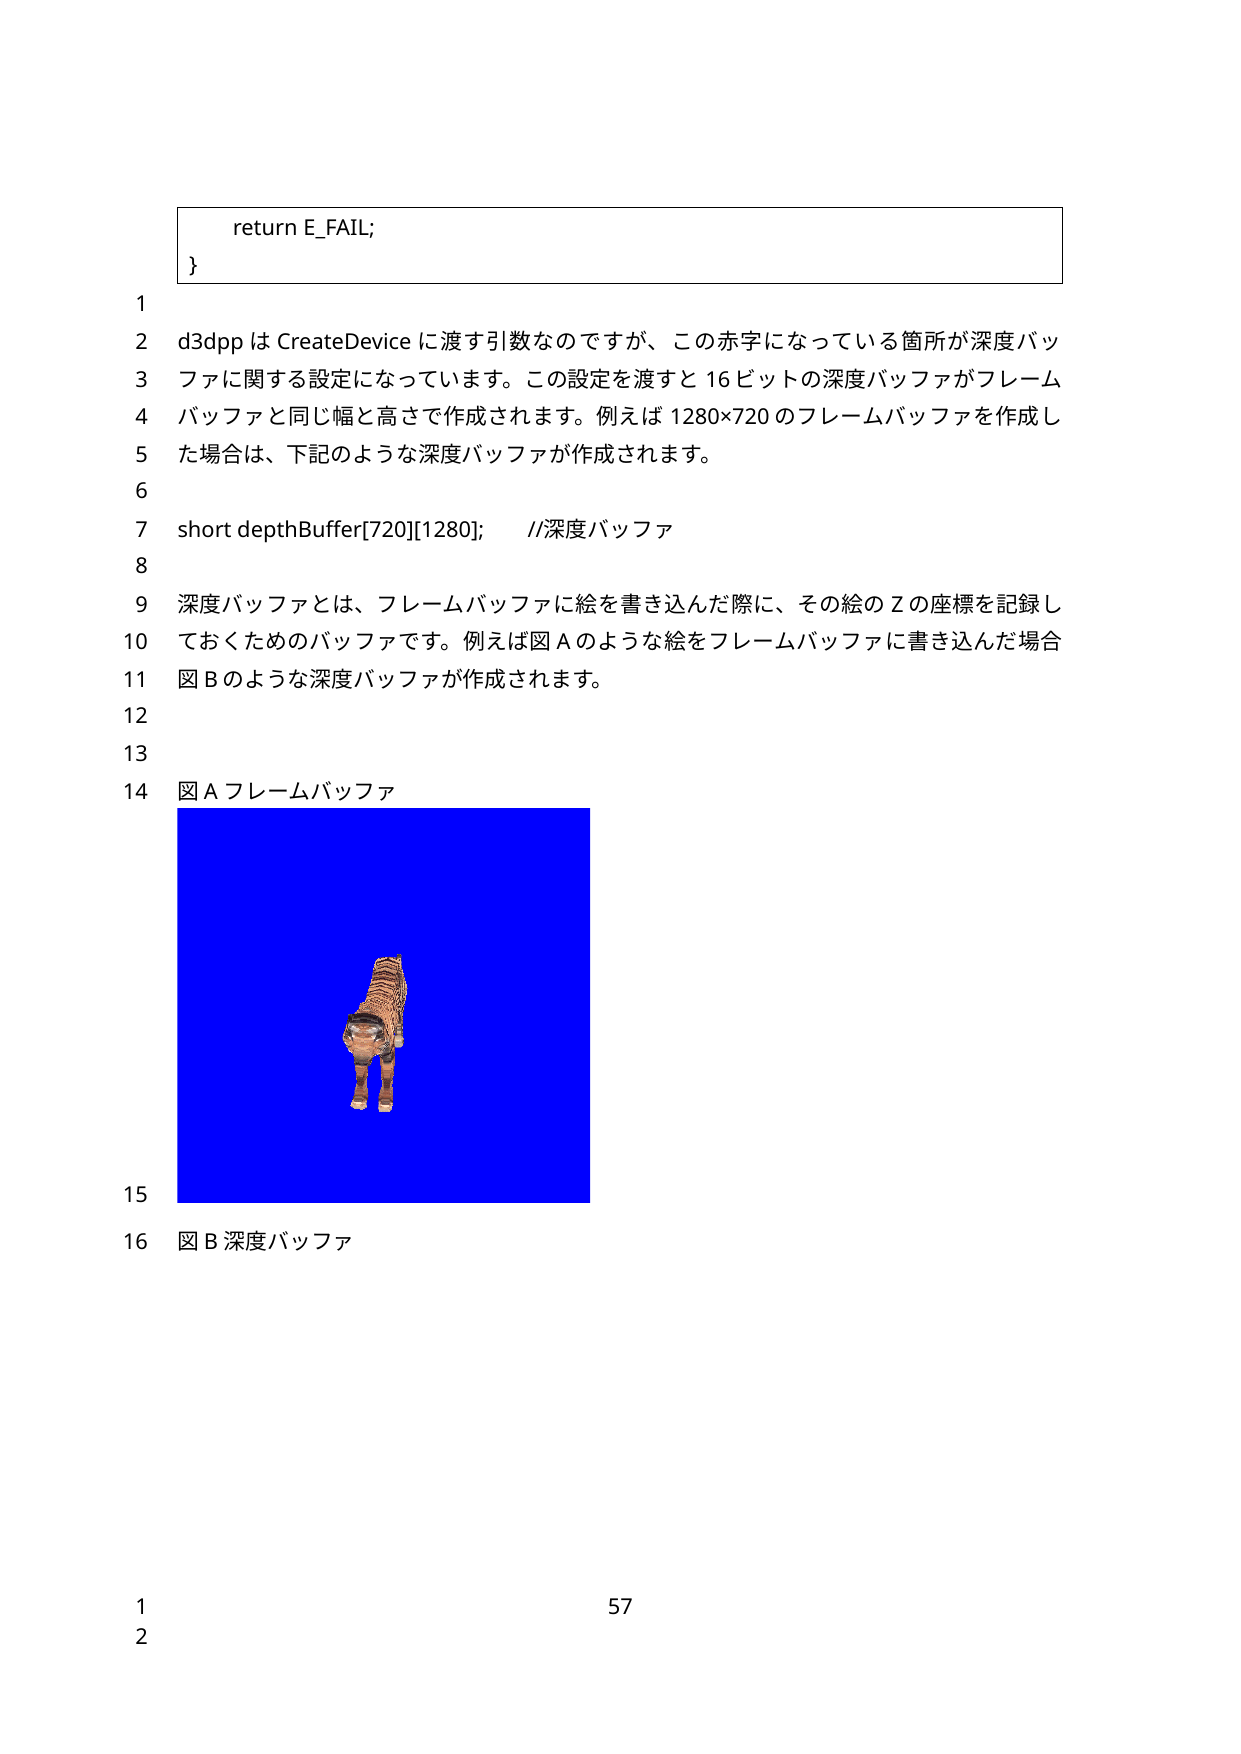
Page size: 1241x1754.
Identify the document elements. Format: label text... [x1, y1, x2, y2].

text 深度バッファとは、フレームバッファに絵を書き込んだ際に、その絵のZの座標を記録しておくためのバッファです。例えば図Aのような絵をフレームバッファに書き込んだ場合図Bのような深度バッファが作成されます。 [177, 584, 1063, 696]
text 図A フレームバッファ [177, 771, 1063, 809]
text 図B 深度バッファ [177, 1221, 1063, 1259]
text d3dppはCreateDeviceに渡す引数なのですが、この赤字になっている箇所が深度バッファに関する設定になっています。この設定を渡すと16ビットの深度バッファがフレームバッファと同じ幅と高さで作成されます。例えば1280×720のフレームバッファを作成した場合は、下記のような深度バッファが作成されます。 [177, 321, 1063, 471]
picture [177, 808, 591, 1203]
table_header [178, 208, 1062, 283]
text short depthBuffer[720][1280]; //深度バッファ [177, 509, 1063, 546]
